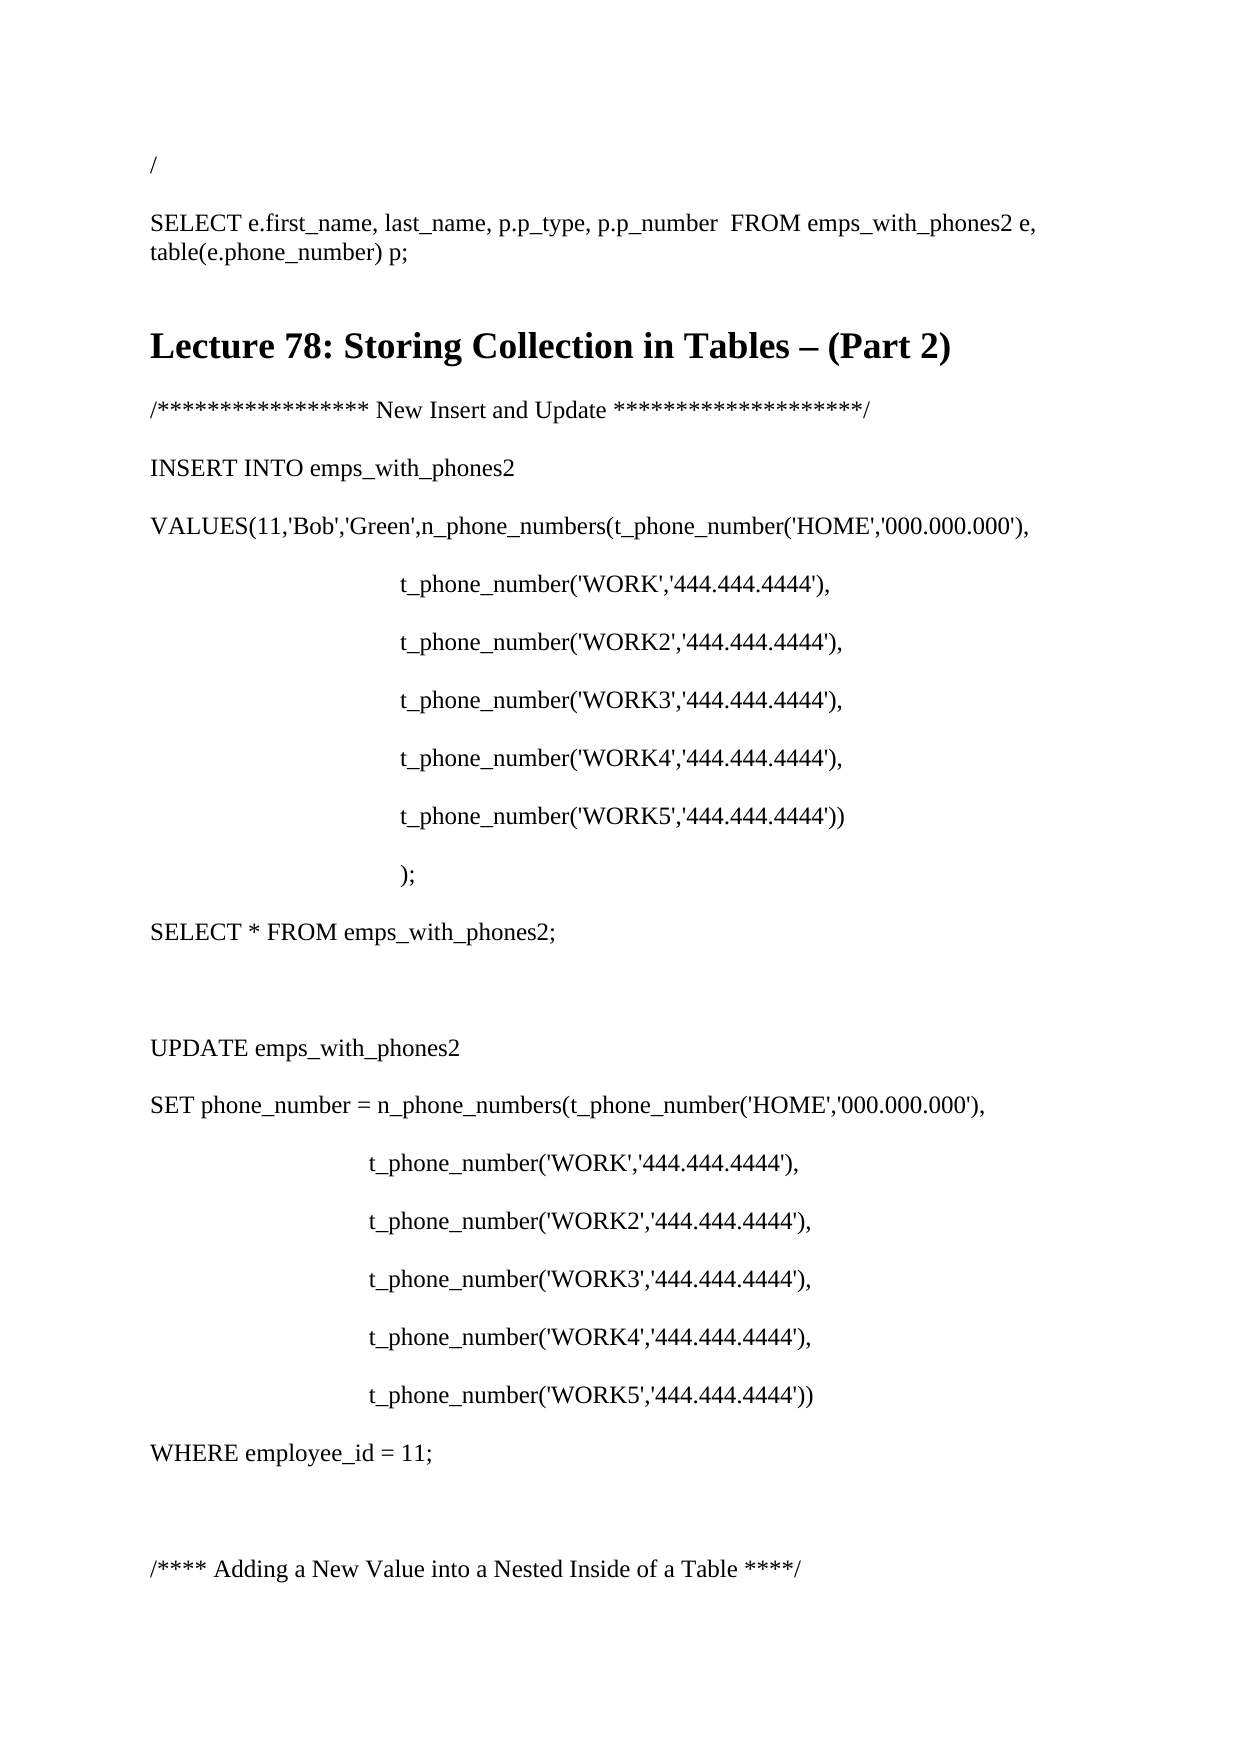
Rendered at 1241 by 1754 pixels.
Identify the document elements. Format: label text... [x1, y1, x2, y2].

text t_phone_number('WORK2','444.444.4444'), [150, 1206, 1090, 1235]
text ); [150, 859, 1090, 888]
text t_phone_number('WORK4','444.444.4444'), [150, 743, 1090, 772]
text UPDATE emps_with_phones2 [150, 1033, 1090, 1061]
text / [150, 150, 1090, 179]
text SELECT * FROM emps_with_phones2; [150, 917, 1090, 946]
text t_phone_number('WORK3','444.444.4444'), [150, 1264, 1090, 1293]
text t_phone_number('WORK4','444.444.4444'), [150, 1322, 1090, 1351]
text SET phone_number = n_phone_numbers(t_phone_number('HOME','000.000.000'), [150, 1091, 1090, 1119]
text /**** Adding a New Value into a Nested Inside of a Table ****/ [150, 1554, 1090, 1583]
text WHERE employee_id = 11; [150, 1438, 1090, 1467]
text /***************** New Insert and Update ********************/ [150, 396, 1090, 424]
text VALUES(11,'Bob','Green',n_phone_numbers(t_phone_number('HOME','000.000.000'), [150, 511, 1090, 540]
text t_phone_number('WORK2','444.444.4444'), [150, 627, 1090, 656]
text SELECT e.first_name, last_name, p.p_type, p.p_number FROM emps_with_phones2 e, table(e.phone_number) p; [150, 208, 1090, 265]
text t_phone_number('WORK3','444.444.4444'), [150, 685, 1090, 714]
text t_phone_number('WORK','444.444.4444'), [150, 1148, 1090, 1177]
text t_phone_number('WORK5','444.444.4444')) [150, 1380, 1090, 1409]
text INSERT INTO emps_with_phones2 [150, 453, 1090, 482]
text t_phone_number('WORK','444.444.4444'), [150, 569, 1090, 598]
text t_phone_number('WORK5','444.444.4444')) [150, 801, 1090, 830]
text Lecture 78: Storing Collection in Tables – (Part 2) [150, 323, 1090, 366]
